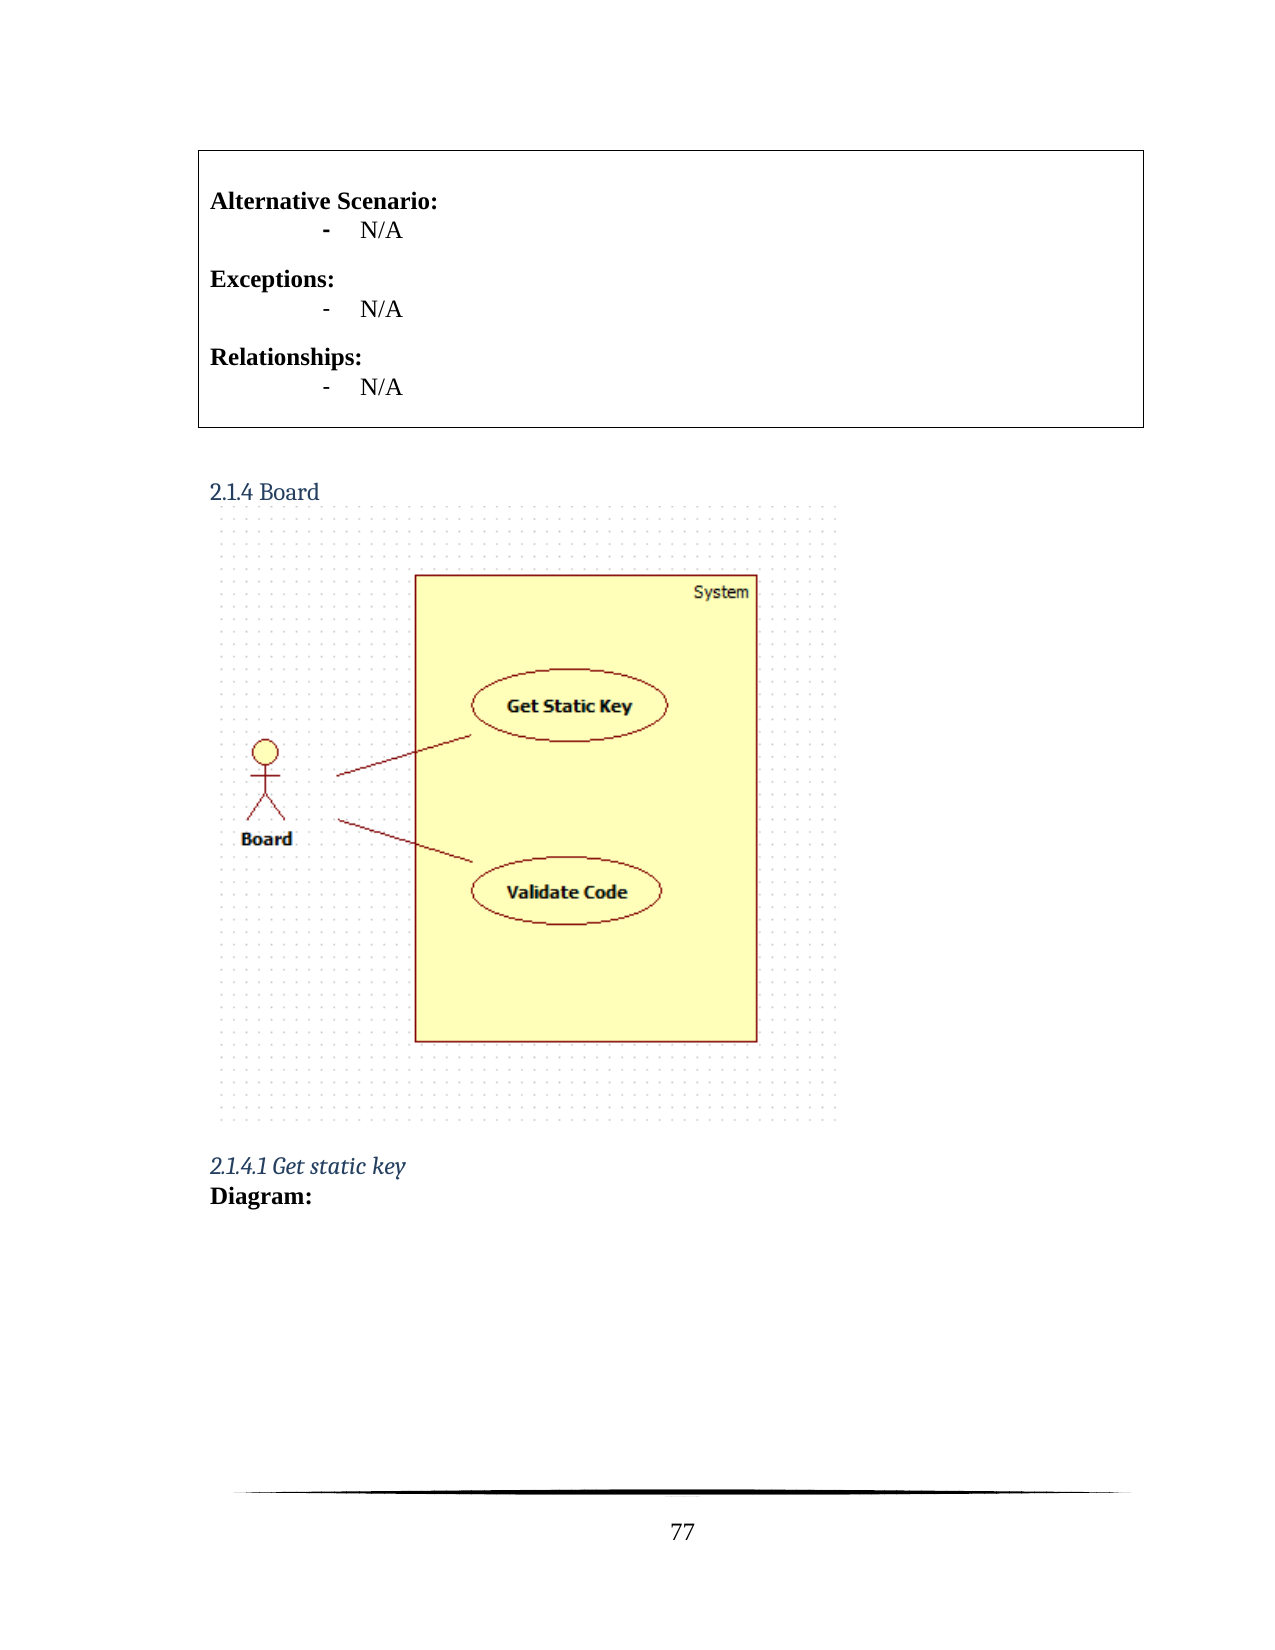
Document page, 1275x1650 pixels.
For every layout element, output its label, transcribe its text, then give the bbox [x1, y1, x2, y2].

picture [210, 506, 847, 1132]
picture [234, 1488, 1132, 1497]
subtitle 2.1.4.1 Get static key [210, 1152, 1155, 1181]
text Diagram: [210, 1181, 1155, 1209]
subtitle 2.1.4 Board [210, 477, 1155, 506]
